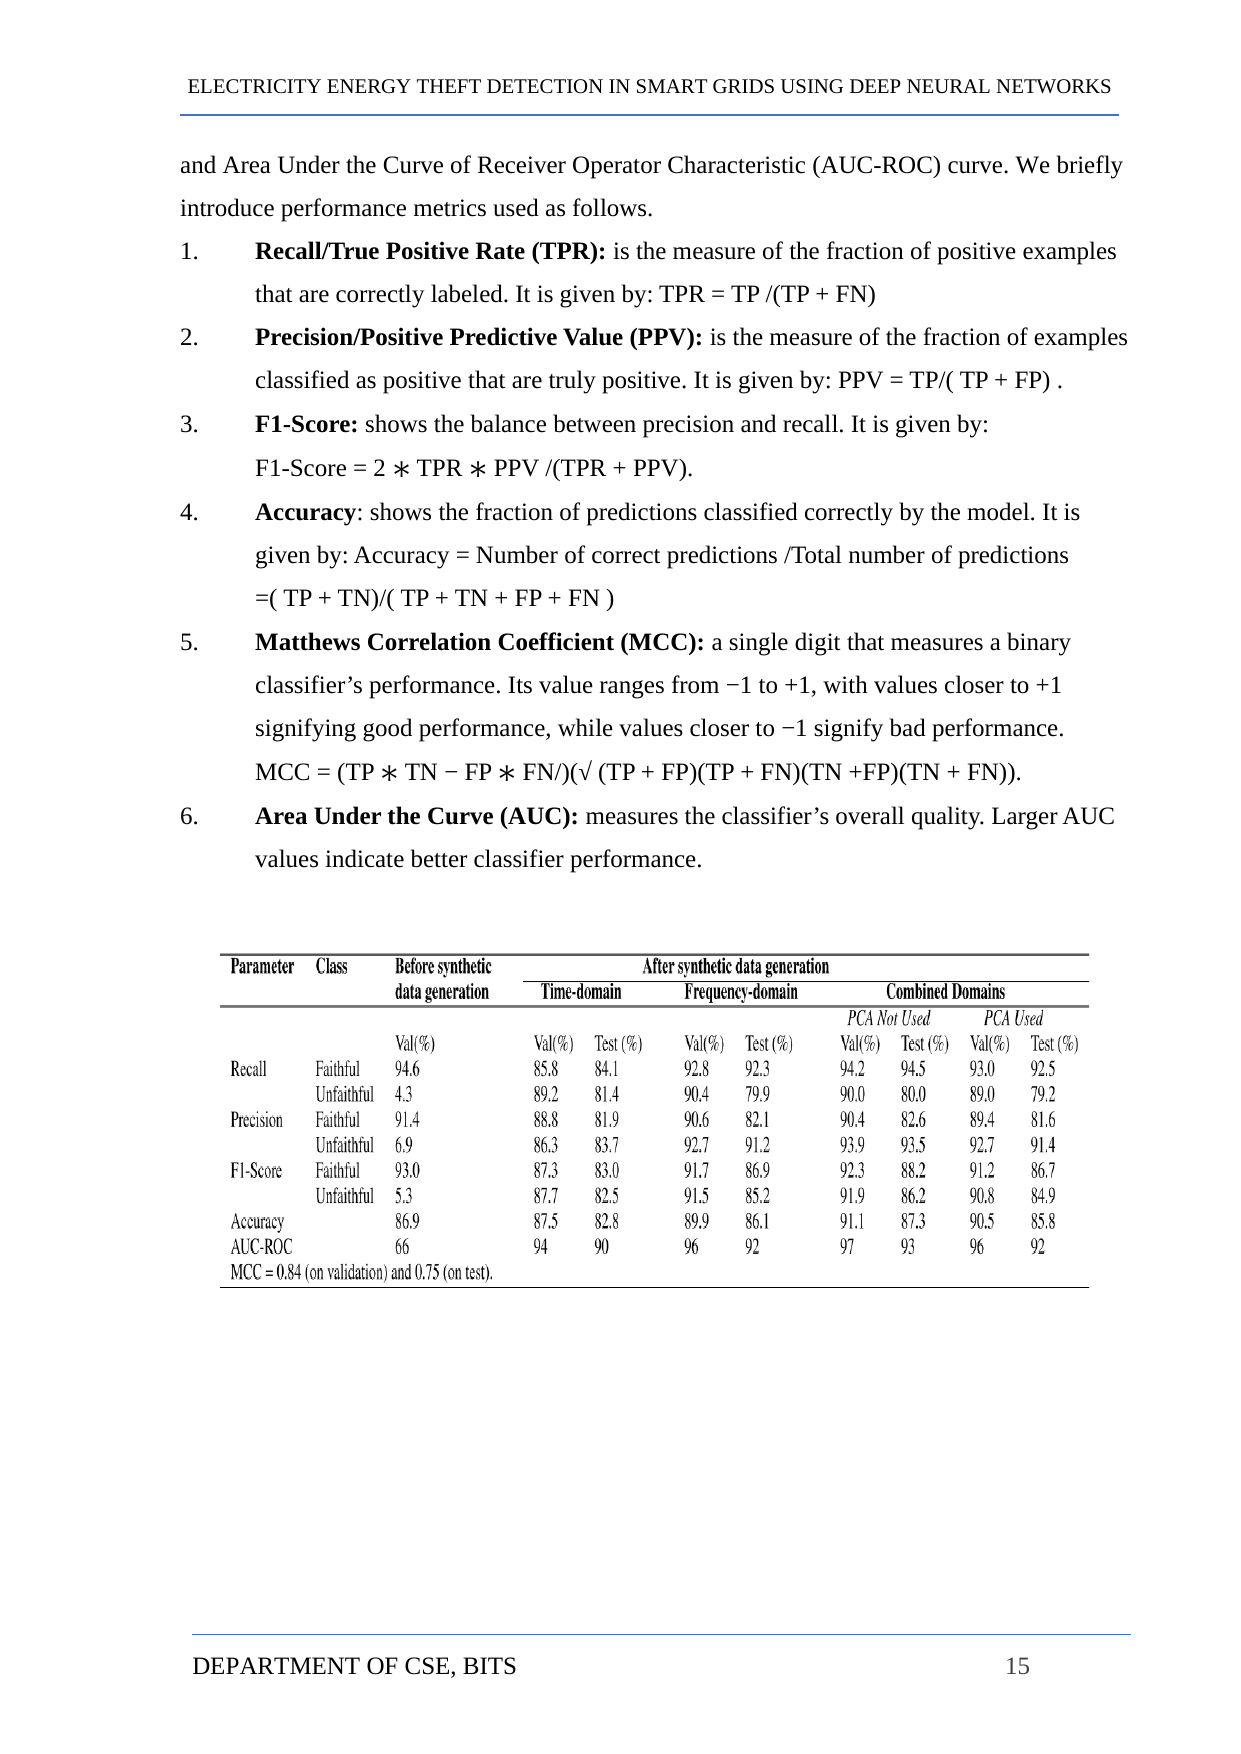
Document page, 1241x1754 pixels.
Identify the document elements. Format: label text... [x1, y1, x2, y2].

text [180, 150, 1131, 222]
list Area Under the Curve (AUC): measures the classifier’s overall quality. Larger AUC values indicate better classifier performance. [180, 801, 1131, 873]
list Precision/Positive Predictive Value (PPV): is the measure of the fraction of examples classified as positive that are truly positive. It is given by: PPV = TP/( TP + FP) . [180, 322, 1131, 394]
list F1-Score: shows the balance between precision and recall. It is given by: [180, 409, 1131, 437]
list Recall/True Positive Rate (TPR): is the measure of the fraction of positive examples that are correctly labeled. It is given by: TPR = TP /(TP + FN) [180, 236, 1131, 308]
picture [215, 930, 1097, 1304]
list F1-Score = 2 ∗ TPR ∗ PPV /(TPR + PPV). [255, 452, 1131, 482]
list MCC = (TP ∗ TN − FP ∗ FN/)(√ (TP + FP)(TP + FN)(TN +FP)(TN + FN)). [255, 756, 1131, 786]
list Matthews Correlation Coefficient (MCC): a single digit that measures a binary classifier’s performance. Its value ranges from −1 to +1, with values closer to +1 signifying good performance, while values closer to −1 signify bad performance. [180, 627, 1131, 742]
list Accuracy: shows the fraction of predictions classified correctly by the model. It is given by: Accuracy = Number of correct predictions /Total number of predictions =( TP + TN)/( TP + TN + FP + FN ) [180, 497, 1131, 612]
